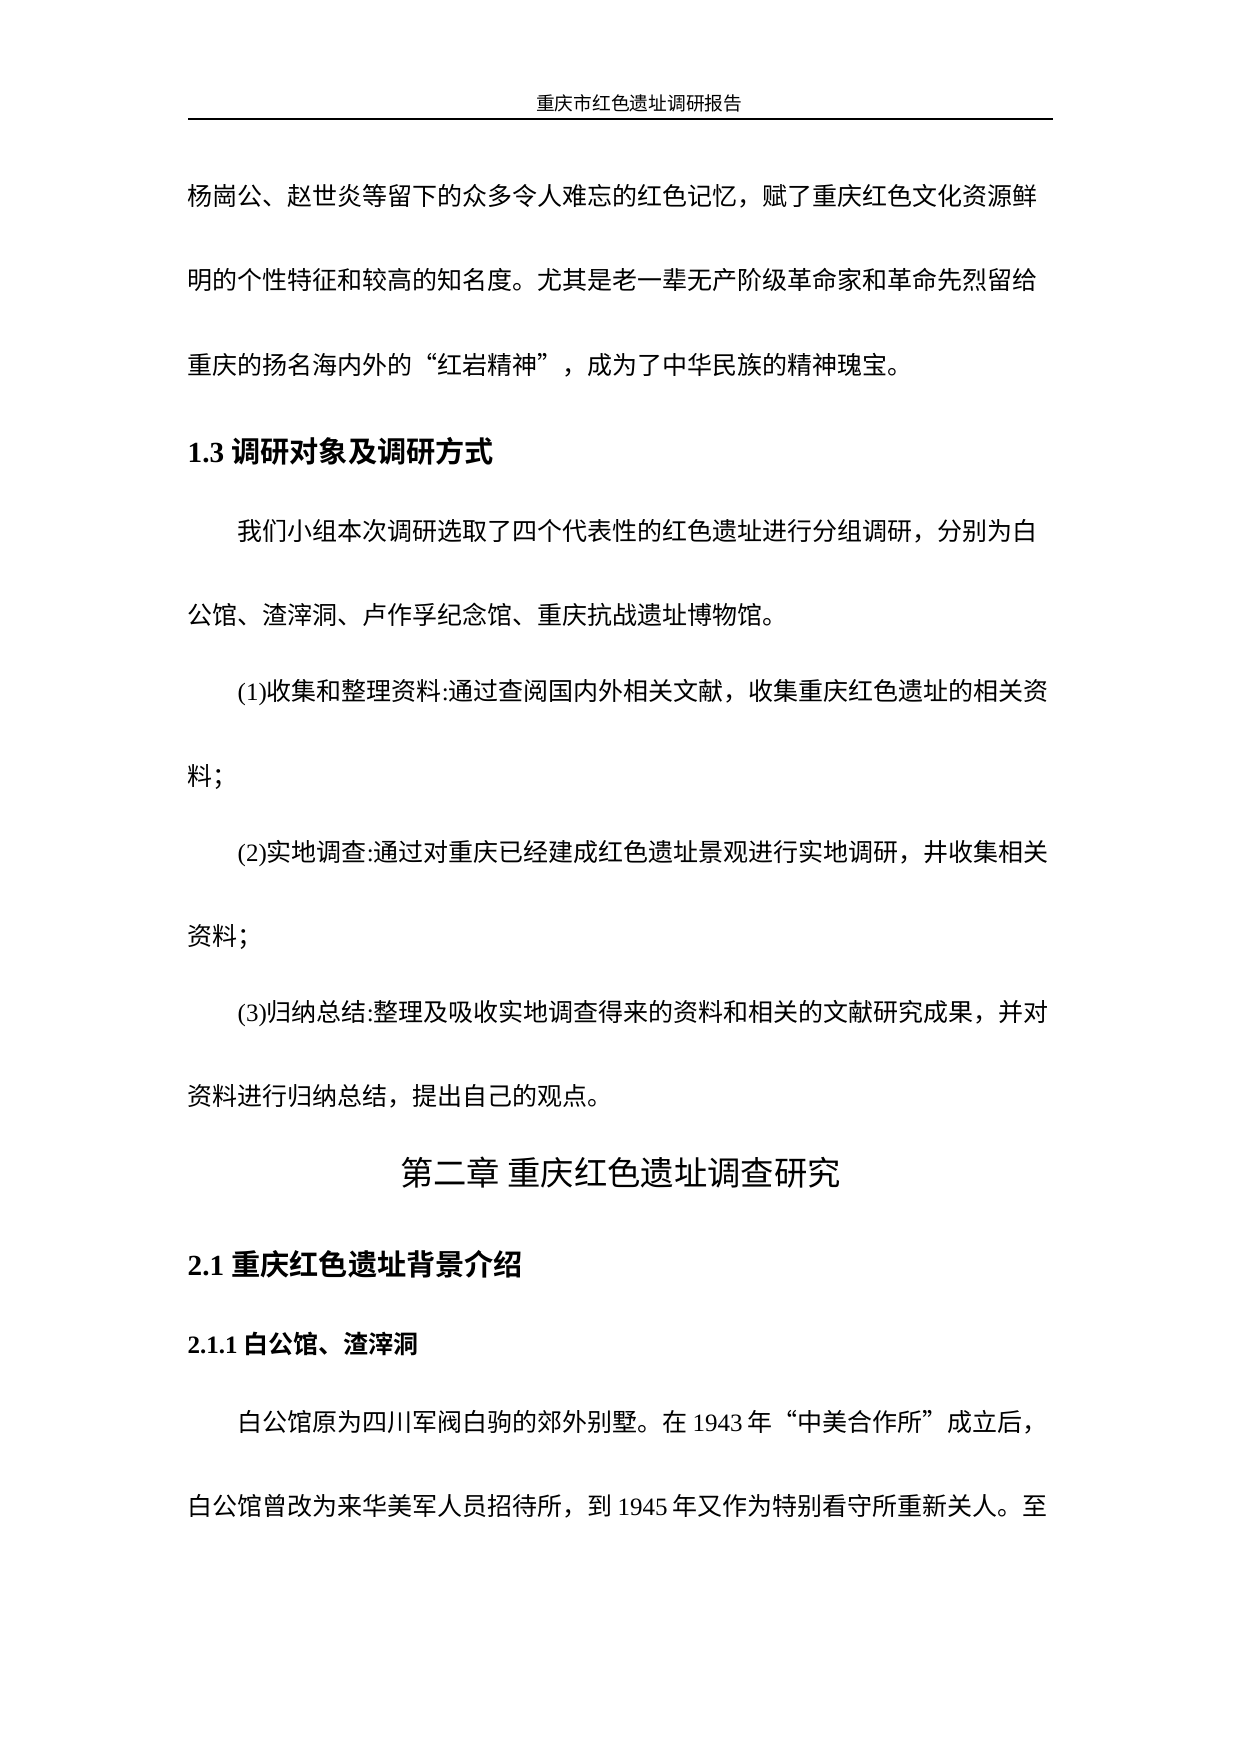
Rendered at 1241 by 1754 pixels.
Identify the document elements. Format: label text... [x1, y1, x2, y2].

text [187, 162, 1053, 396]
subtitle 第二章 重庆红色遗址调查研究 [187, 1138, 1053, 1203]
text 我们小组本次调研选取了四个代表性的红色遗址进行分组调研，分别为白公馆、渣滓洞、卢作孚纪念馆、重庆抗战遗址博物馆。 [187, 497, 1053, 646]
subtitle 1.3 调研对象及调研方式 [187, 417, 1053, 482]
text (1)收集和整理资料:通过查阅国内外相关文献，收集重庆红色遗址的相关资料； [187, 657, 1053, 807]
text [187, 1388, 1053, 1537]
text (3)归纳总结:整理及吸收实地调查得来的资料和相关的文献研究成果，并对资料进行归纳总结，提出自己的观点。 [187, 978, 1053, 1127]
subtitle 2.1.1 白公馆、渣滓洞 [187, 1310, 1053, 1375]
text (2)实地调查:通过对重庆已经建成红色遗址景观进行实地调研，井收集相关资料； [187, 818, 1053, 967]
subtitle 2.1 重庆红色遗址背景介绍 [187, 1231, 1053, 1296]
